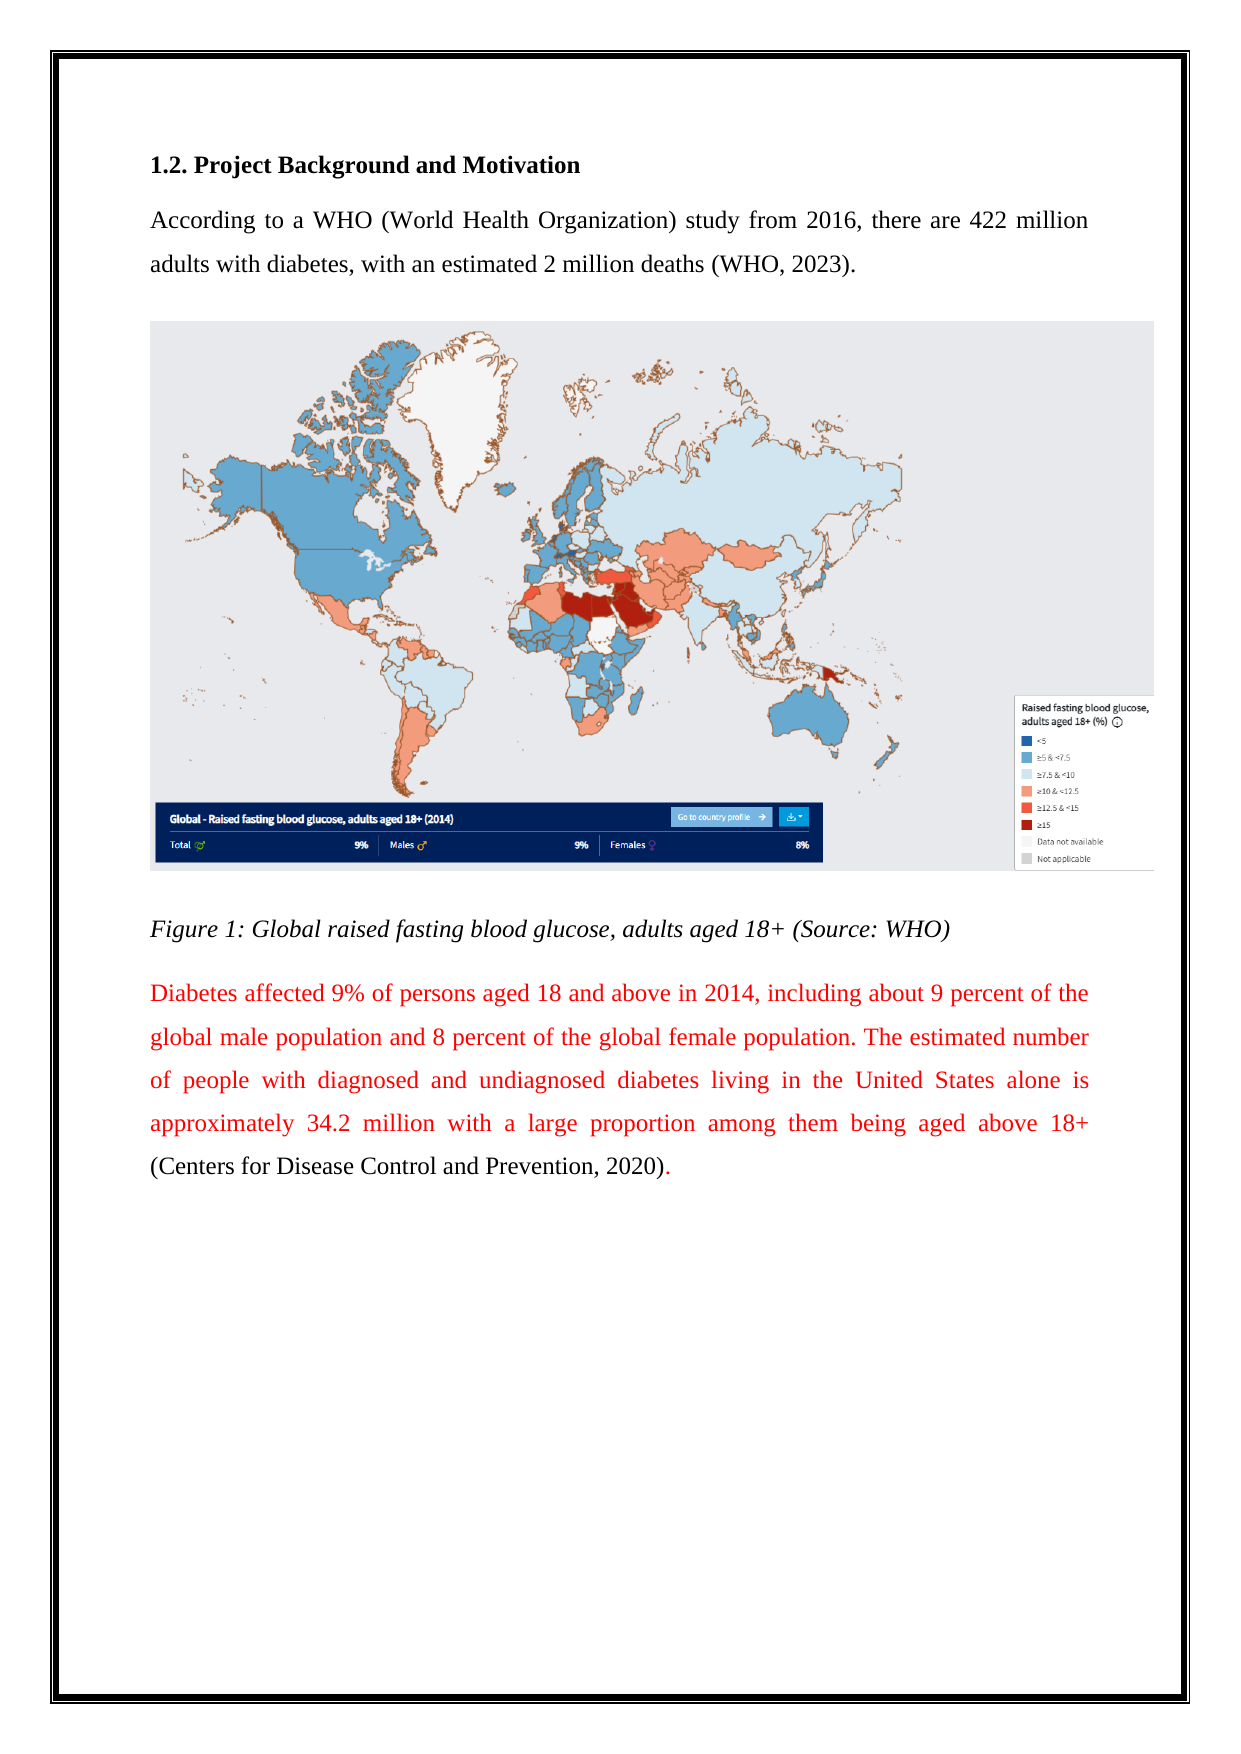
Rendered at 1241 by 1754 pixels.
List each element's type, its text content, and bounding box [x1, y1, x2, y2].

text According to a WHO (World Health Organization) study from 2016, there are 422 million adults with diabetes, with an estimated 2 million deaths . [150, 206, 1090, 277]
picture [150, 321, 1155, 871]
text Diabetes affected 9% of persons aged 18 and above in 2014, including about 9 percent of the global male population and 8 percent of the global female population. The estimated number of people with diagnosed and undiagnosed diabetes living in the United States alone is approximately 34.2 million with a large proportion among them being aged above 18+. [150, 978, 1090, 1180]
text Figure 1: Global raised fasting blood glucose, adults aged 18+ (Source: WHO) [150, 914, 1090, 943]
subtitle 1.2. Project Background and Motivation [150, 150, 1090, 179]
